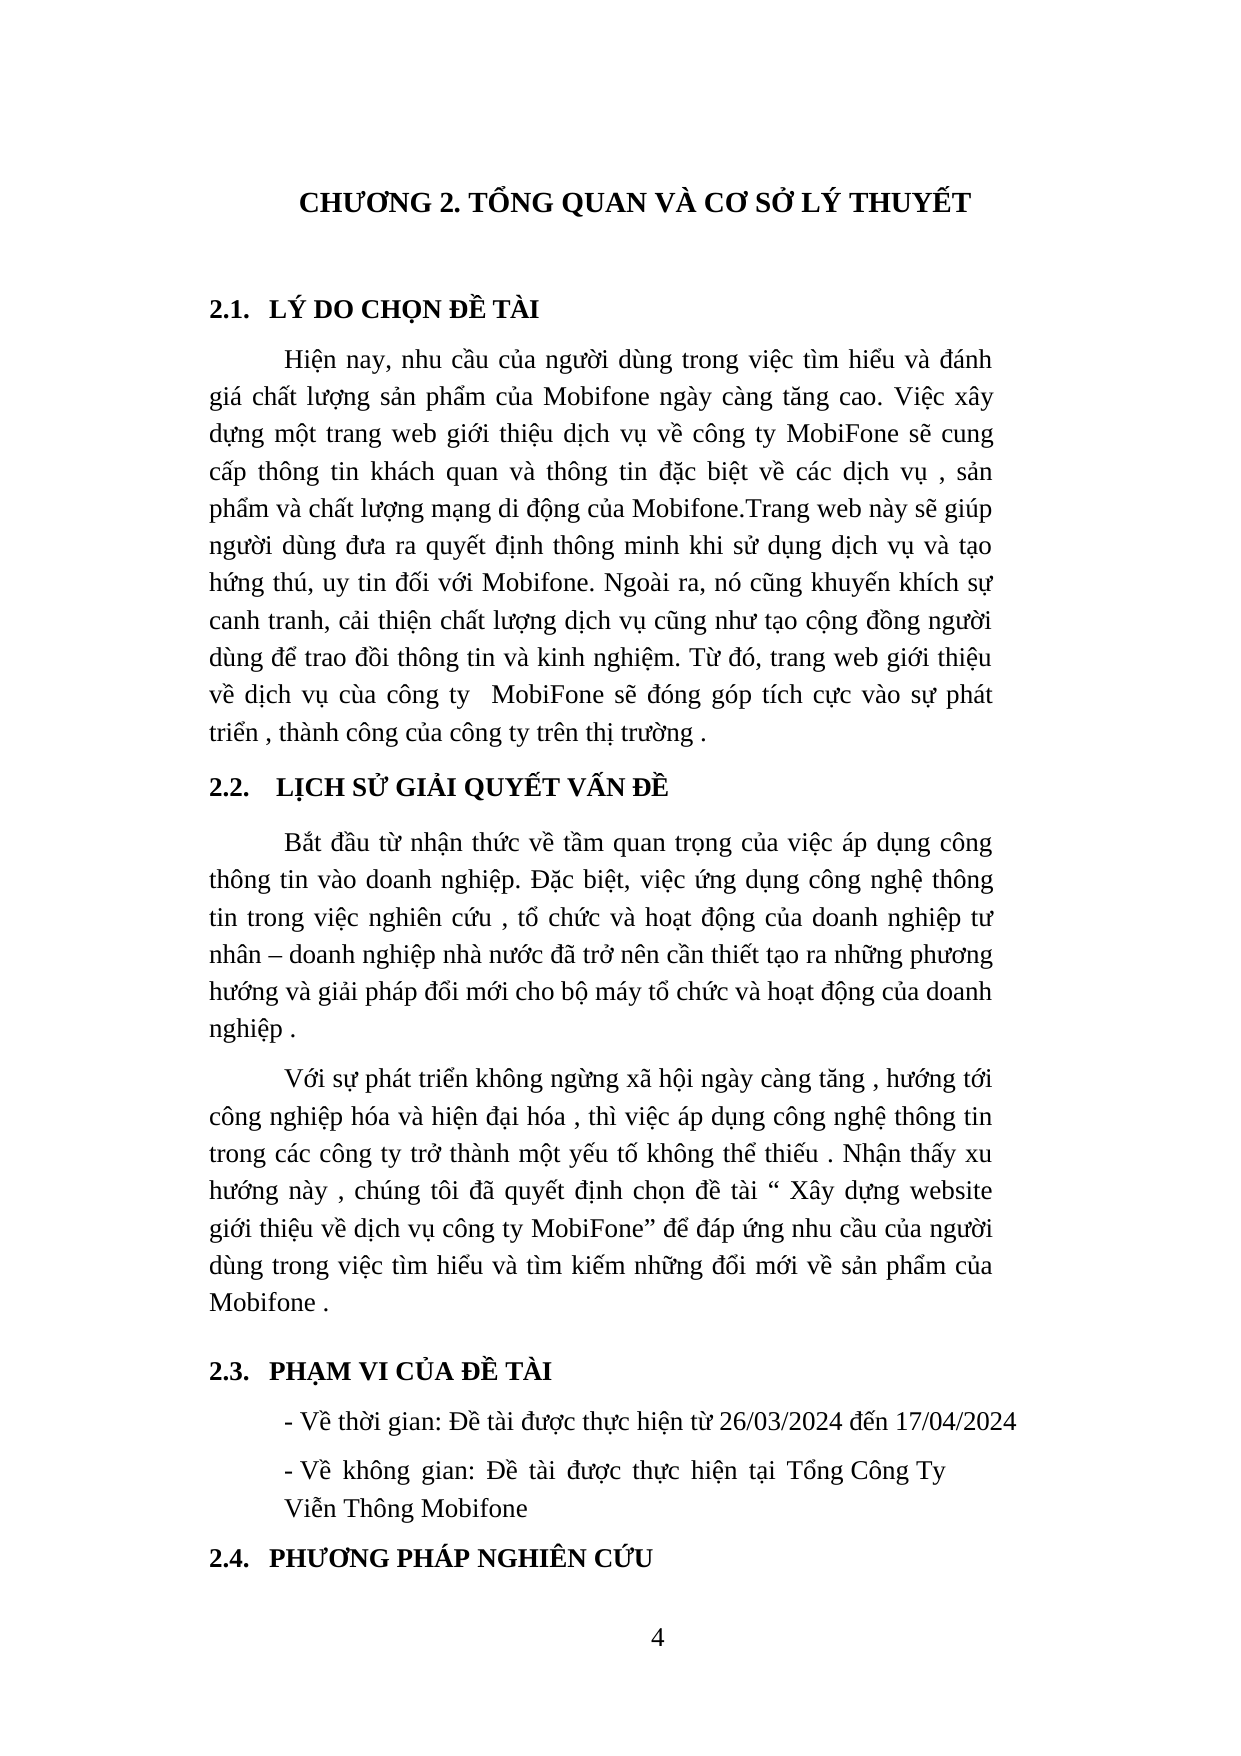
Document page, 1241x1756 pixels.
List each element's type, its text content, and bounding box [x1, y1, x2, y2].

list LÝ DO CHỌN ĐỀ TÀI [209, 293, 1122, 325]
list PHẠM VI CỦA ĐỀ TÀI [209, 1356, 1122, 1387]
list Về thời gian: Đề tài được thực hiện từ 26/03/2024 đến 17/04/2024 [284, 1405, 1122, 1436]
list - Về không gian: Đề tài được thực hiện tại Tổng Công Ty Viễn Thông Mobifone [284, 1454, 993, 1523]
text Hiện nay, nhu cầu của người dùng trong việc tìm hiểu và đánh giá chất lượng sản phẩm của Mobifone ngày càng tăng cao. Việc xây dựng một trang web giới thiệu dịch vụ về công ty MobiFone sẽ cung cấp thông tin khách quan và thông tin đặc biệt về các dịch vụ , sản phẩm và chất lượng mạng di động của Mobifone.Trang web này sẽ giúp người dùng đưa ra quyết định thông minh khi sử dụng dịch vụ và tạo hứng thú, uy tin đối với Mobifone. Ngoài ra, nó cũng khuyến khích sự canh tranh, cải thiện chất lượng dịch vụ cũng như tạo cộng đồng người dùng để trao đồi thông tin và kinh nghiệm. Từ đó, trang web giới thiệu về dịch vụ cùa công ty MobiFone sẽ đóng góp tích cực vào sự phát triển , thành công của công ty trên thị trường . [209, 343, 994, 747]
list PHƯƠNG PHÁP NGHIÊN CỨU [209, 1542, 1122, 1573]
subtitle CHƯƠNG 2. TỔNG QUAN VÀ CƠ SỞ LÝ THUYẾT [148, 185, 1122, 218]
text Bắt đầu từ nhận thức về tầm quan trọng của việc áp dụng công thông tin vào doanh nghiệp. Đặc biệt, việc ứng dụng công nghệ thông tin trong việc nghiên cứu , tổ chức và hoạt động của doanh nghiệp tư nhân – doanh nghiệp nhà nước đã trở nên cần thiết tạo ra những phương hướng và giải pháp đổi mới cho bộ máy tổ chức và hoạt động của doanh nghiệp . [209, 826, 994, 1044]
text Với sự phát triển không ngừng xã hội ngày càng tăng , hướng tới công nghiệp hóa và hiện đại hóa , thì việc áp dụng công nghệ thông tin trong các công ty trở thành một yếu tố không thể thiếu . Nhận thấy xu hướng này , chúng tôi đã quyết định chọn đề tài “ Xây dựng website giới thiệu về dịch vụ công ty MobiFone” để đáp ứng nhu cầu của người dùng trong việc tìm hiểu và tìm kiếm những đổi mới về sản phẩm của Mobifone . [209, 1062, 993, 1317]
list LỊCH SỬ GIẢI QUYẾT VẤN ĐỀ [209, 771, 994, 802]
